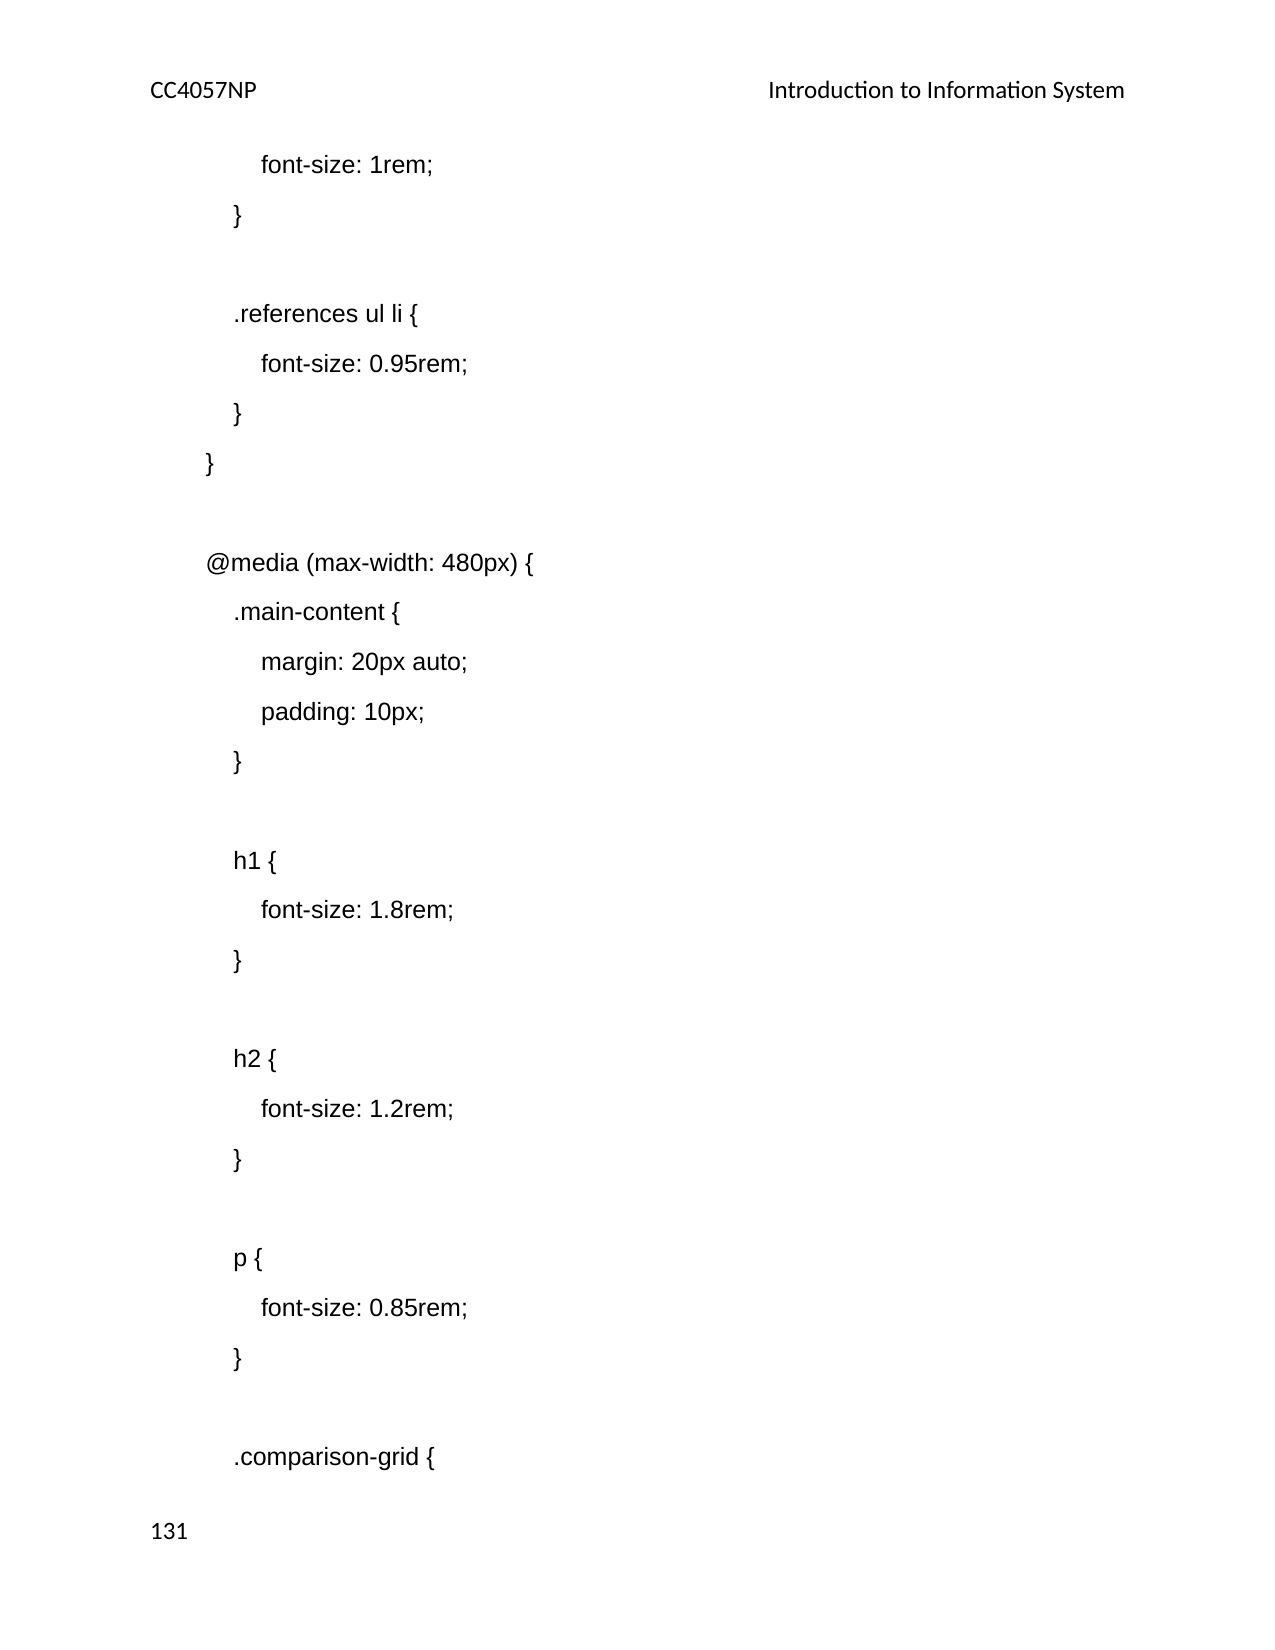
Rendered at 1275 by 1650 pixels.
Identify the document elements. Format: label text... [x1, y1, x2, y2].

text } [150, 945, 1125, 974]
text padding: 10px; [150, 697, 1125, 725]
text .comparison-grid { [150, 1442, 1125, 1471]
text font-size: 0.95rem; [150, 349, 1125, 377]
text } [150, 200, 1125, 228]
text } [150, 398, 1125, 427]
text @media (max-width: 480px) { [150, 547, 1125, 576]
text } [150, 1144, 1125, 1172]
text p { [150, 1243, 1125, 1272]
text } [150, 1342, 1125, 1371]
text .main-content { [150, 597, 1125, 626]
text h2 { [150, 1044, 1125, 1073]
text } [150, 448, 1125, 477]
text font-size: 1rem; [150, 150, 1125, 179]
text font-size: 1.8rem; [150, 895, 1125, 924]
text margin: 20px auto; [150, 647, 1125, 676]
text .references ul li { [150, 299, 1125, 328]
text font-size: 1.2rem; [150, 1094, 1125, 1123]
text font-size: 0.85rem; [150, 1293, 1125, 1322]
text h1 { [150, 846, 1125, 874]
text } [150, 746, 1125, 775]
